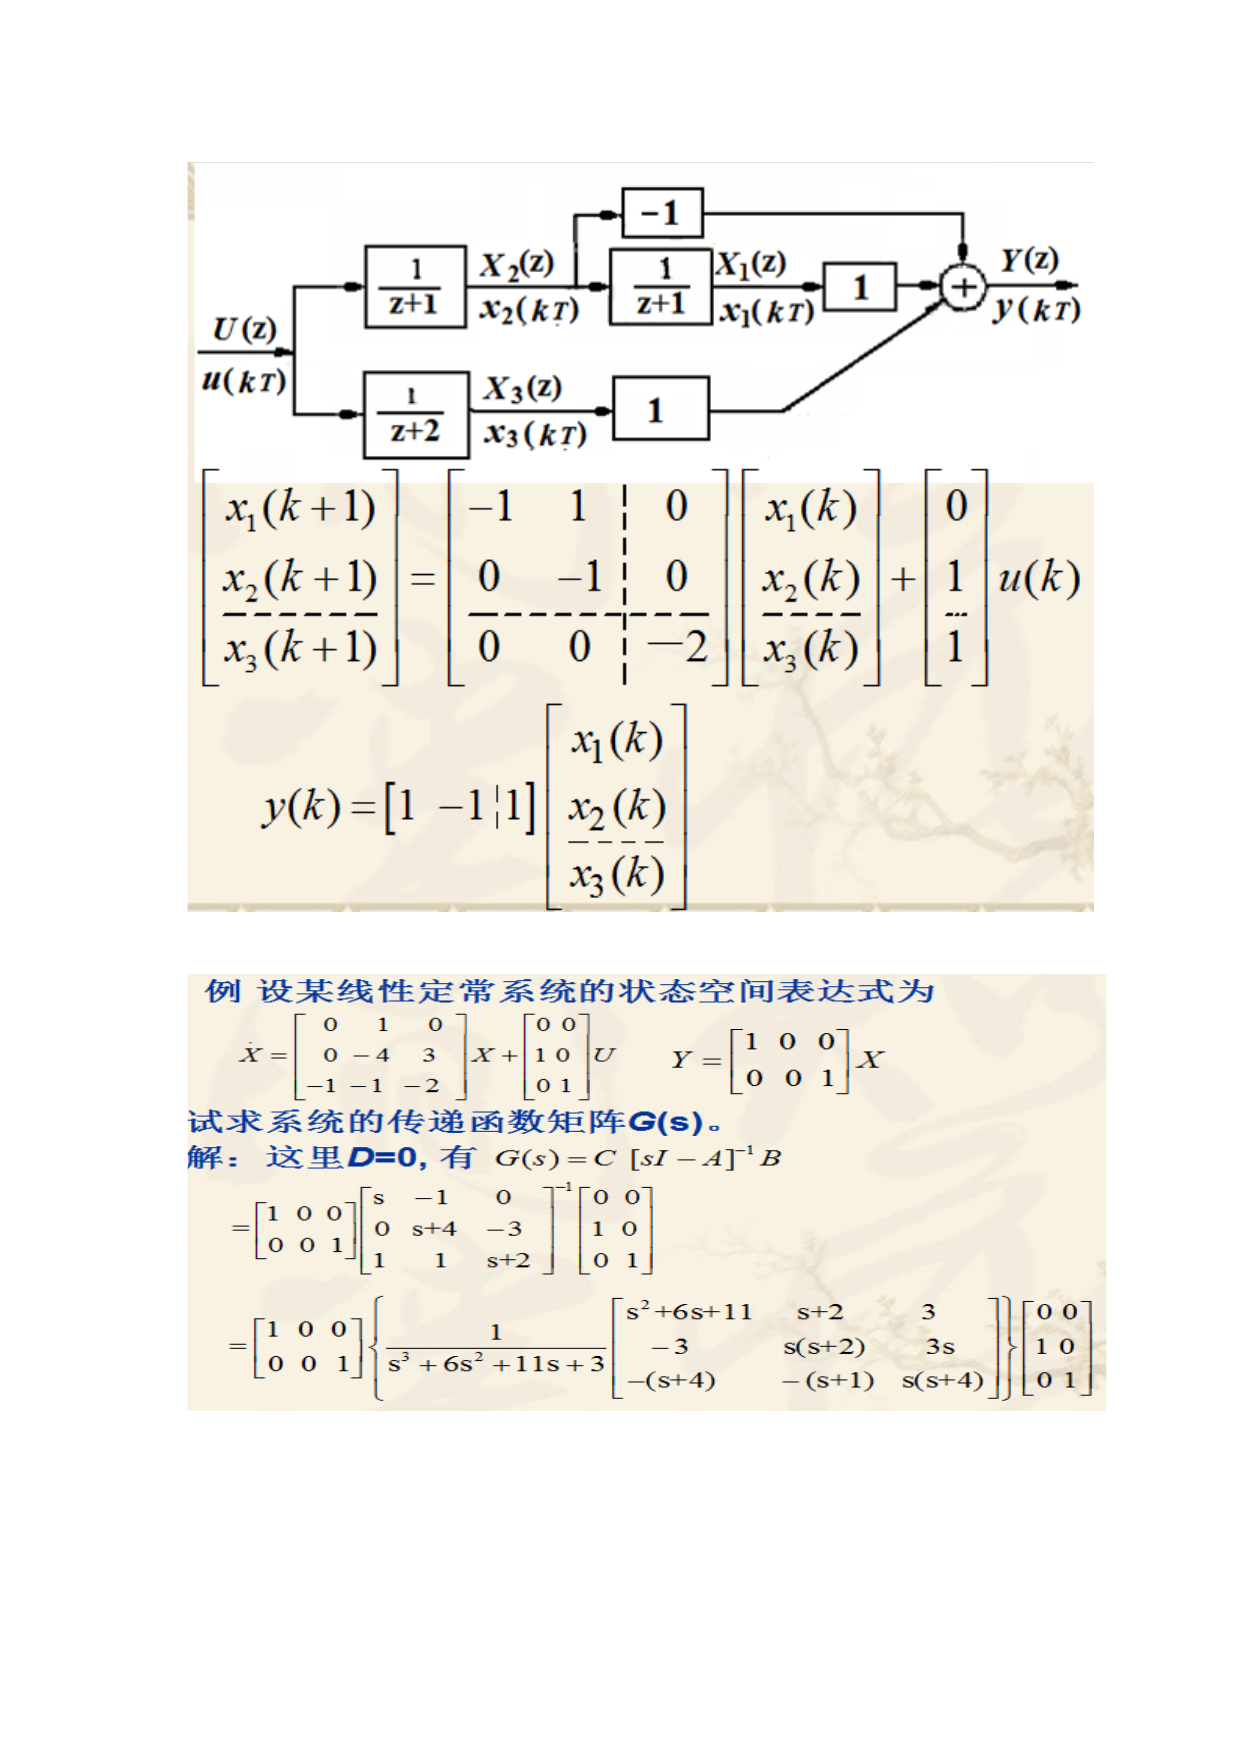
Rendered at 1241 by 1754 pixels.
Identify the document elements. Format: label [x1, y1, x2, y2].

picture [187, 162, 1094, 912]
picture [187, 974, 1107, 1411]
